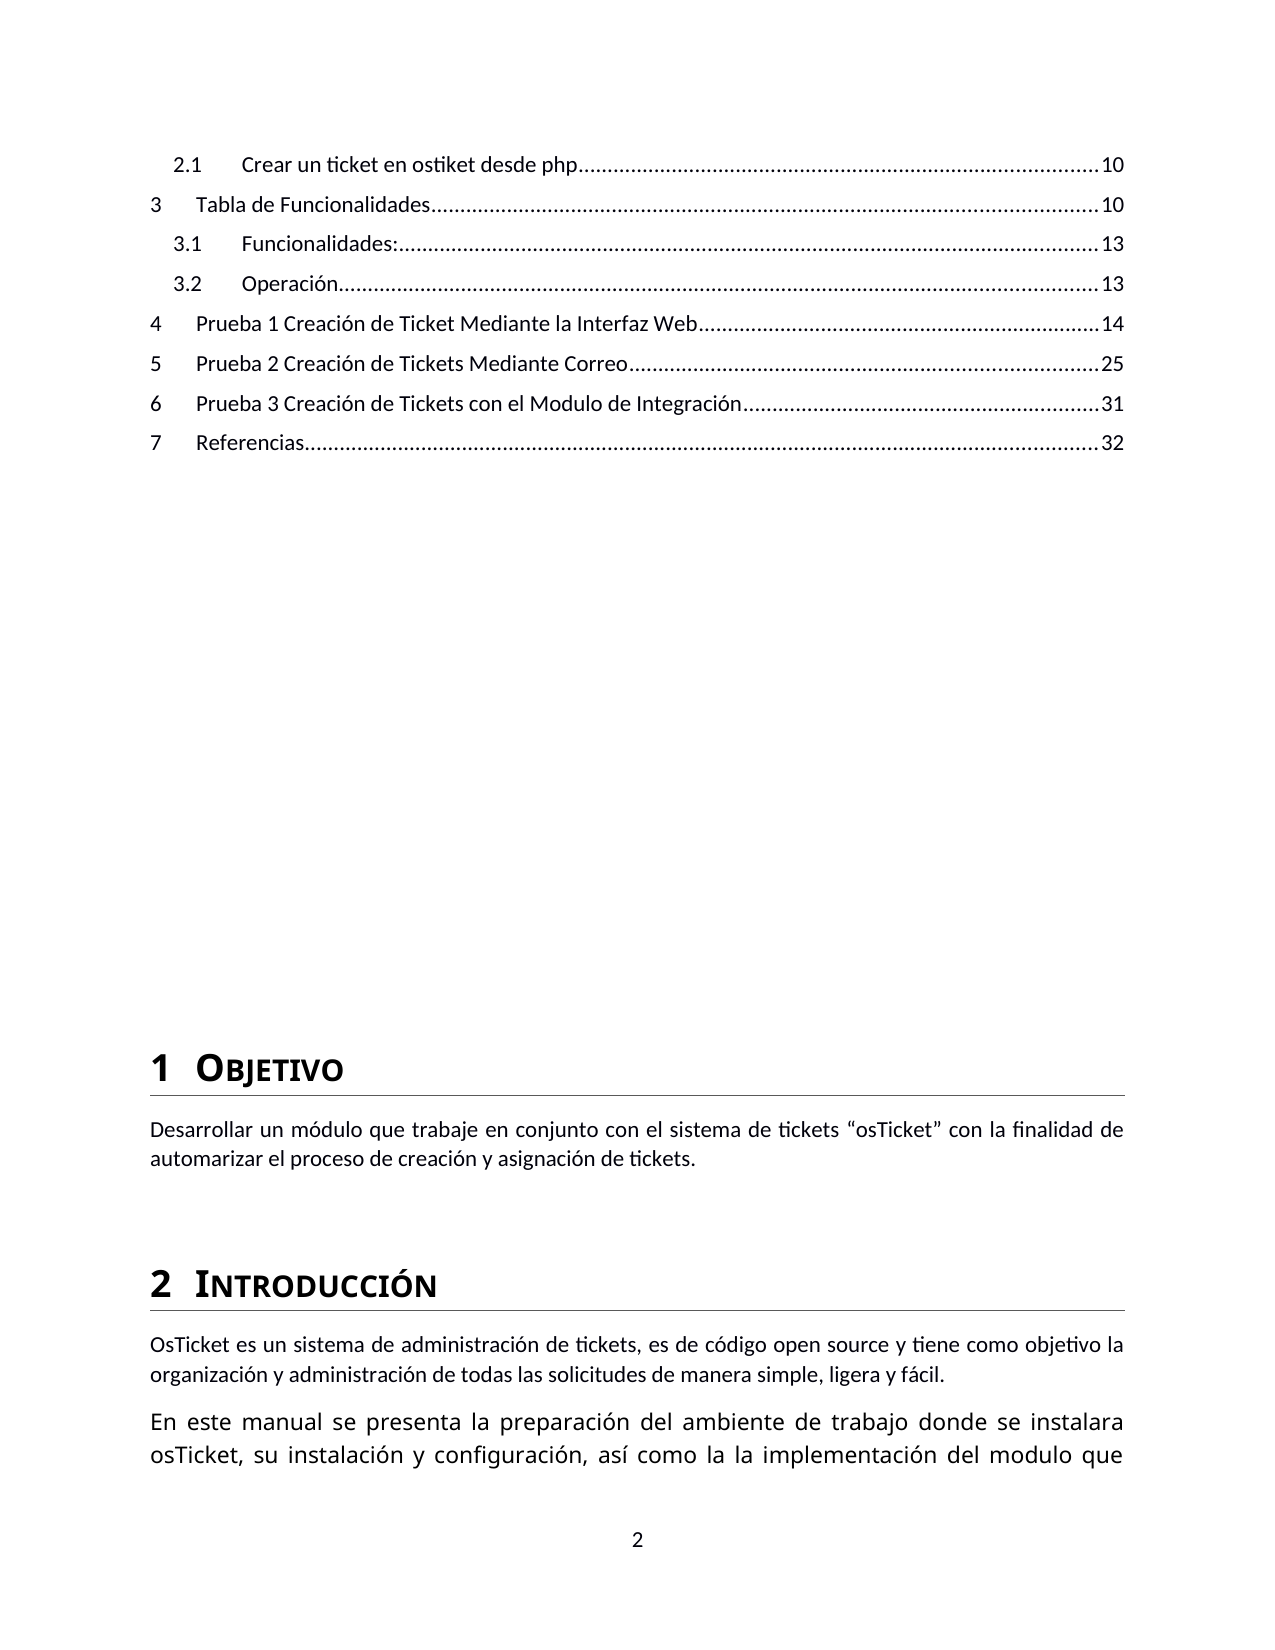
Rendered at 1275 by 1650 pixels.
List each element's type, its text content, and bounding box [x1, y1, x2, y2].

text 4 Prueba 1 Creación de Ticket Mediante la Interfaz Web 14 [150, 309, 1125, 337]
text OsTicket es un sistema de administración de tickets, es de código open source y tiene como objetivo la organización y administración de todas las solicitudes de manera simple, ligera y fácil. [150, 1331, 1125, 1388]
text 3.1 Funcionalidades: 13 [173, 229, 1125, 258]
text 5 Prueba 2 Creación de Tickets Mediante Correo 25 [150, 349, 1125, 377]
text 3.2 Operación 13 [173, 269, 1125, 297]
text 2.1 Crear un ticket en ostiket desde php 10 [173, 150, 1125, 178]
subtitle Introducción [150, 1257, 1125, 1310]
text 3 Tabla de Funcionalidades 10 [150, 190, 1125, 218]
text 6 Prueba 3 Creación de Tickets con el Modulo de Integración 31 [150, 389, 1125, 417]
subtitle Objetivo [150, 1042, 1125, 1095]
text 7 Referencias 32 [150, 428, 1125, 457]
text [150, 1406, 1125, 1470]
text Desarrollar un módulo que trabaje en conjunto con el sistema de tickets “osTicket” con la finalidad de automarizar el proceso de creación y asignación de tickets. [150, 1115, 1125, 1172]
